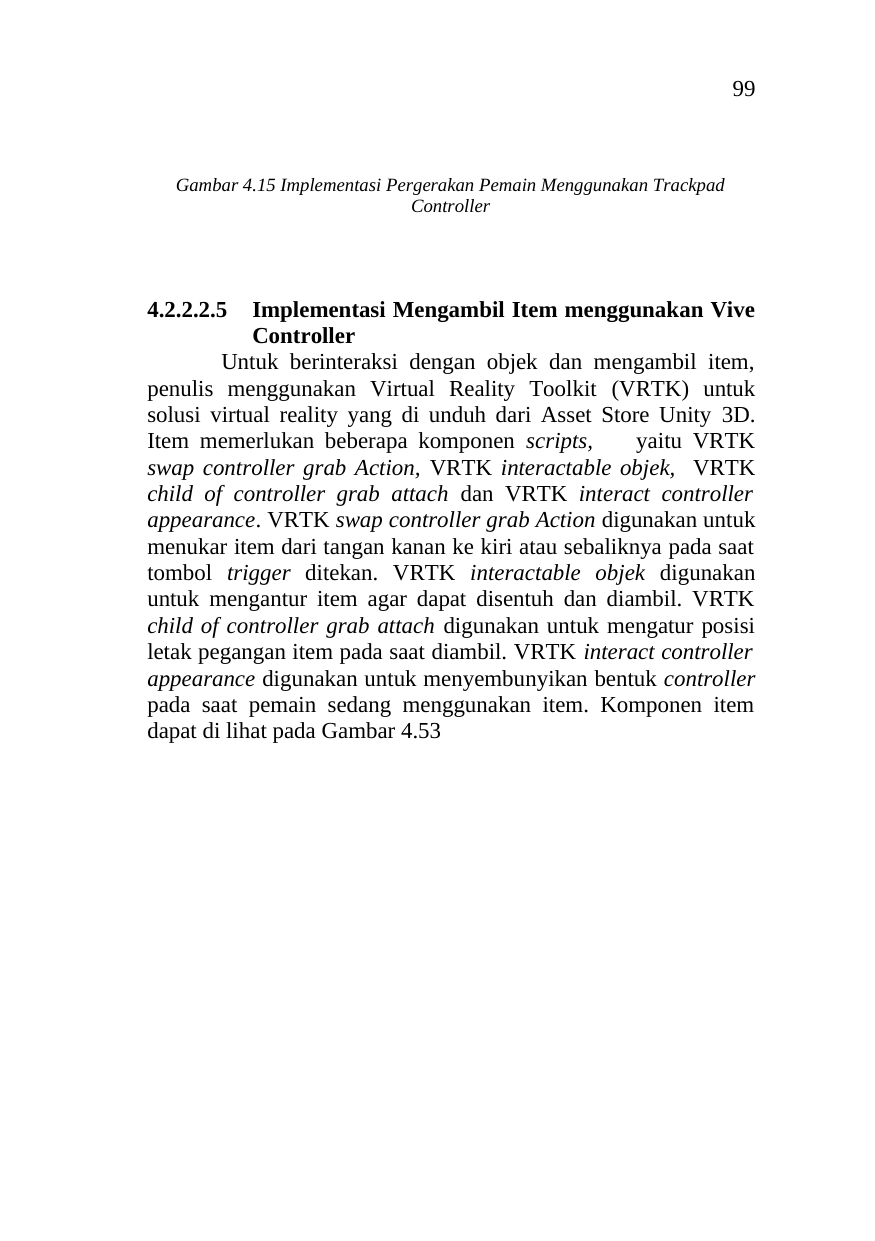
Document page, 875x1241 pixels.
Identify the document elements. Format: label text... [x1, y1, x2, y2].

list Implementasi Mengambil Item menggunakan Vive Controller [147, 296, 755, 348]
text Gambar 4.15 Implementasi Pergerakan Pemain Menggunakan Trackpad Controller [147, 173, 755, 217]
text Untuk berinteraksi dengan objek dan mengambil item, penulis menggunakan Virtual Reality Toolkit (VRTK) untuk solusi virtual reality yang di unduh dari Asset Store Unity 3D. Item memerlukan beberapa komponen scripts, yaitu VRTK swap controller grab Action, VRTK interactable objek, VRTK child of controller grab attach dan VRTK interact controller appearance. VRTK swap controller grab Action digunakan untuk menukar item dari tangan kanan ke kiri atau sebaliknya pada saat tombol trigger ditekan. VRTK interactable objek digunakan untuk mengantur item agar dapat disentuh dan diambil. VRTK child of controller grab attach digunakan untuk mengatur posisi letak pegangan item pada saat diambil. VRTK interact controller appearance digunakan untuk menyembunyikan bentuk controller pada saat pemain sedang menggunakan item. Komponen item dapat di lihat pada Gambar 4.15 [147, 348, 755, 744]
